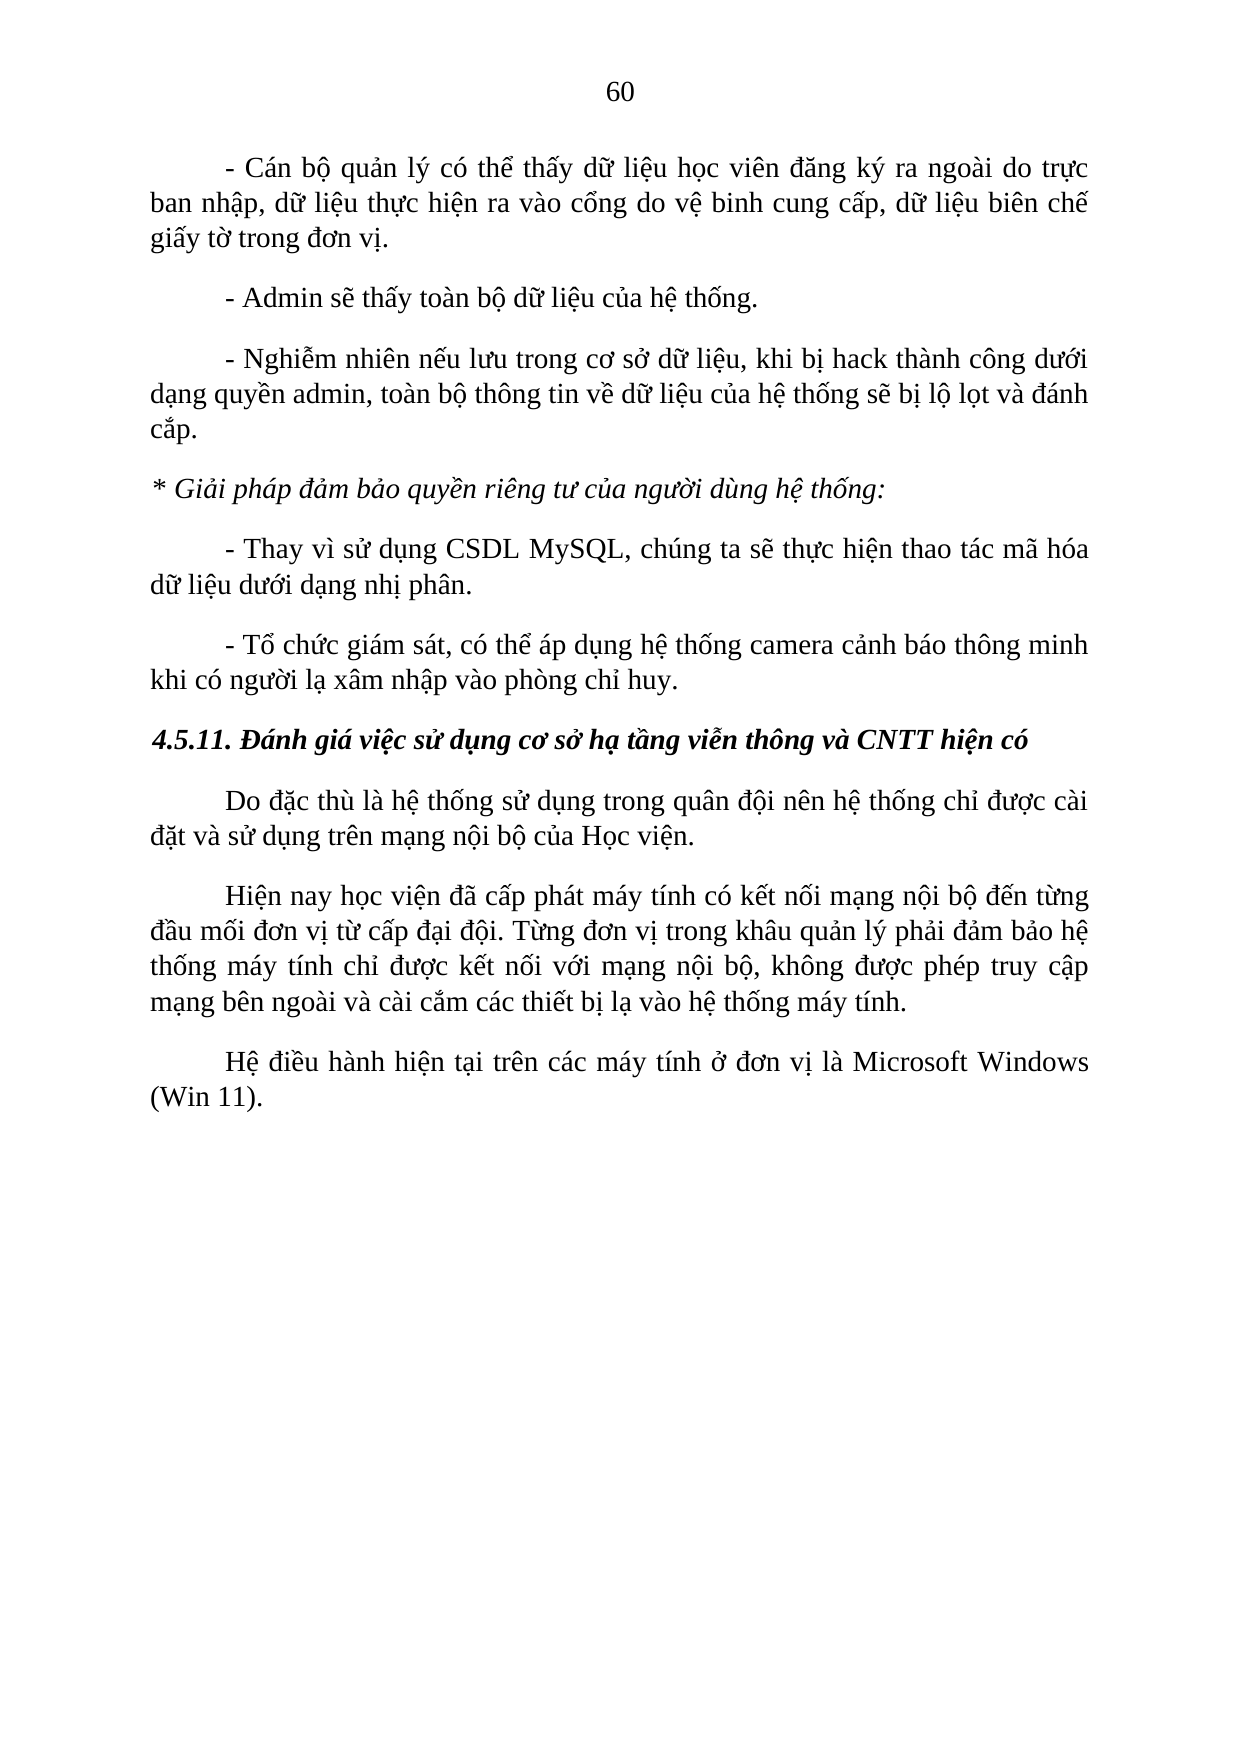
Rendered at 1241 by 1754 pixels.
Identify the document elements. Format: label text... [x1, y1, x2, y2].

text Do đặc thù là hệ thống sử dụng trong quân đội nên hệ thống chỉ được cài đặt và sử dụng trên mạng nội bộ của Học viện. [150, 783, 1090, 851]
text - Tổ chức giám sát, có thể áp dụng hệ thống camera cảnh báo thông minh khi có người lạ xâm nhập vào phòng chỉ huy. [150, 627, 1090, 696]
text * Giải pháp đảm bảo quyền riêng tư của người dùng hệ thống: [150, 471, 1090, 505]
text - Nghiễm nhiên nếu lưu trong cơ sở dữ liệu, khi bị hack thành công dưới dạng quyền admin, toàn bộ thông tin về dữ liệu của hệ thống sẽ bị lộ lọt và đánh cắp. [150, 341, 1090, 445]
text Hiện nay học viện đã cấp phát máy tính có kết nối mạng nội bộ đến từng đầu mối đơn vị từ cấp đại đội. Từng đơn vị trong khâu quản lý phải đảm bảo hệ thống máy tính chỉ được kết nối với mạng nội bộ, không được phép truy cập mạng bên ngoài và cài cắm các thiết bị lạ vào hệ thống máy tính. [150, 878, 1090, 1017]
subtitle 4.5.11. Đánh giá việc sử dụng cơ sở hạ tầng viễn thông và CNTT hiện có [150, 722, 1090, 756]
text - Cán bộ quản lý có thể thấy dữ liệu học viên đăng ký ra ngoài do trực ban nhập, dữ liệu thực hiện ra vào cổng do vệ binh cung cấp, dữ liệu biên chế giấy tờ trong đơn vị. [150, 150, 1090, 254]
text - Admin sẽ thấy toàn bộ dữ liệu của hệ thống. [150, 281, 1090, 314]
text Hệ điều hành hiện tại trên các máy tính ở đơn vị là Microsoft Windows (Win 11). [150, 1044, 1090, 1113]
text - Thay vì sử dụng CSDL MySQL, chúng ta sẽ thực hiện thao tác mã hóa dữ liệu dưới dạng nhị phân. [150, 532, 1090, 600]
